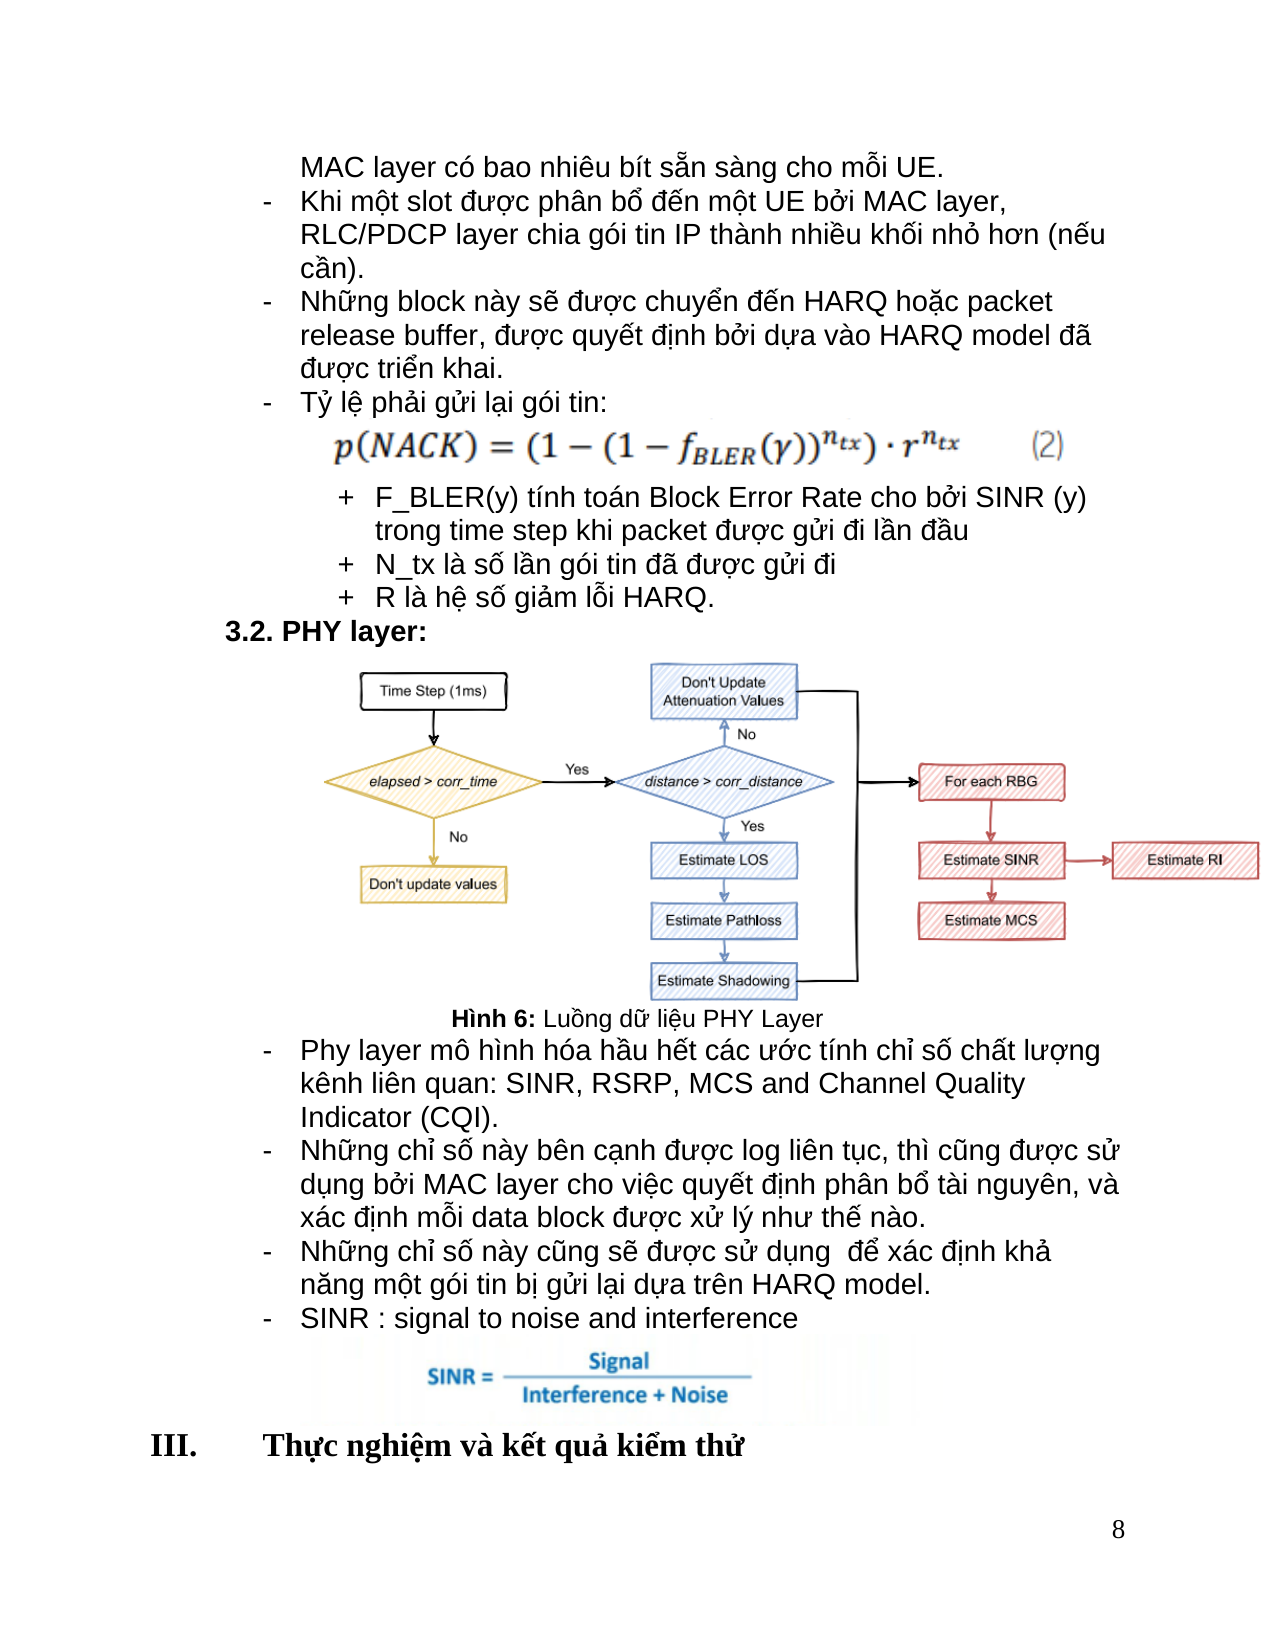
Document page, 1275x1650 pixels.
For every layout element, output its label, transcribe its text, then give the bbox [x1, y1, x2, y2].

picture [300, 418, 1092, 480]
list Những chỉ số này bên cạnh được log liên tục, thì cũng được sử dụng bởi MAC layer cho việc quyết định phân bổ tài nguyên, và xác định mỗi data block được xử lý như thế nào. [262, 1133, 1125, 1234]
list R là hệ số giảm lỗi HARQ. [337, 581, 1125, 614]
list Phy layer mô hình hóa hầu hết các ước tính chỉ số chất lượng kênh liên quan: SINR, RSRP, MCS and Channel Quality Indicator (CQI). [262, 1033, 1125, 1133]
text 3.2. PHY layer: [225, 614, 1125, 648]
list Tỷ lệ phải gửi lại gói tin: [262, 385, 1125, 418]
picture [300, 647, 1275, 1004]
text Hình 6: Luồng dữ liệu PHY Layer [150, 1004, 1125, 1033]
list Khi một slot được phân bổ đến một UE bởi MAC layer, RLC/PDCP layer chia gói tin IP thành nhiều khối nhỏ hơn (nếu cần). [262, 183, 1125, 284]
list Thực nghiệm và kết quả kiểm thử [150, 1425, 1125, 1463]
picture [300, 1334, 943, 1426]
list Những chỉ số này cũng sẽ được sử dụng để xác định khả năng một gói tin bị gửi lại dựa trên HARQ model. [262, 1234, 1125, 1301]
list SINR : signal to noise and interference [262, 1301, 1125, 1334]
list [262, 150, 1125, 183]
list F_BLER(y) tính toán Block Error Rate cho bởi SINR (y) trong time step khi packet được gửi đi lần đầu [337, 480, 1125, 547]
list N_tx là số lần gói tin đã được gửi đi [337, 547, 1125, 581]
list Những block này sẽ được chuyển đến HARQ hoặc packet release buffer, được quyết định bởi dựa vào HARQ model đã được triển khai. [262, 284, 1125, 385]
